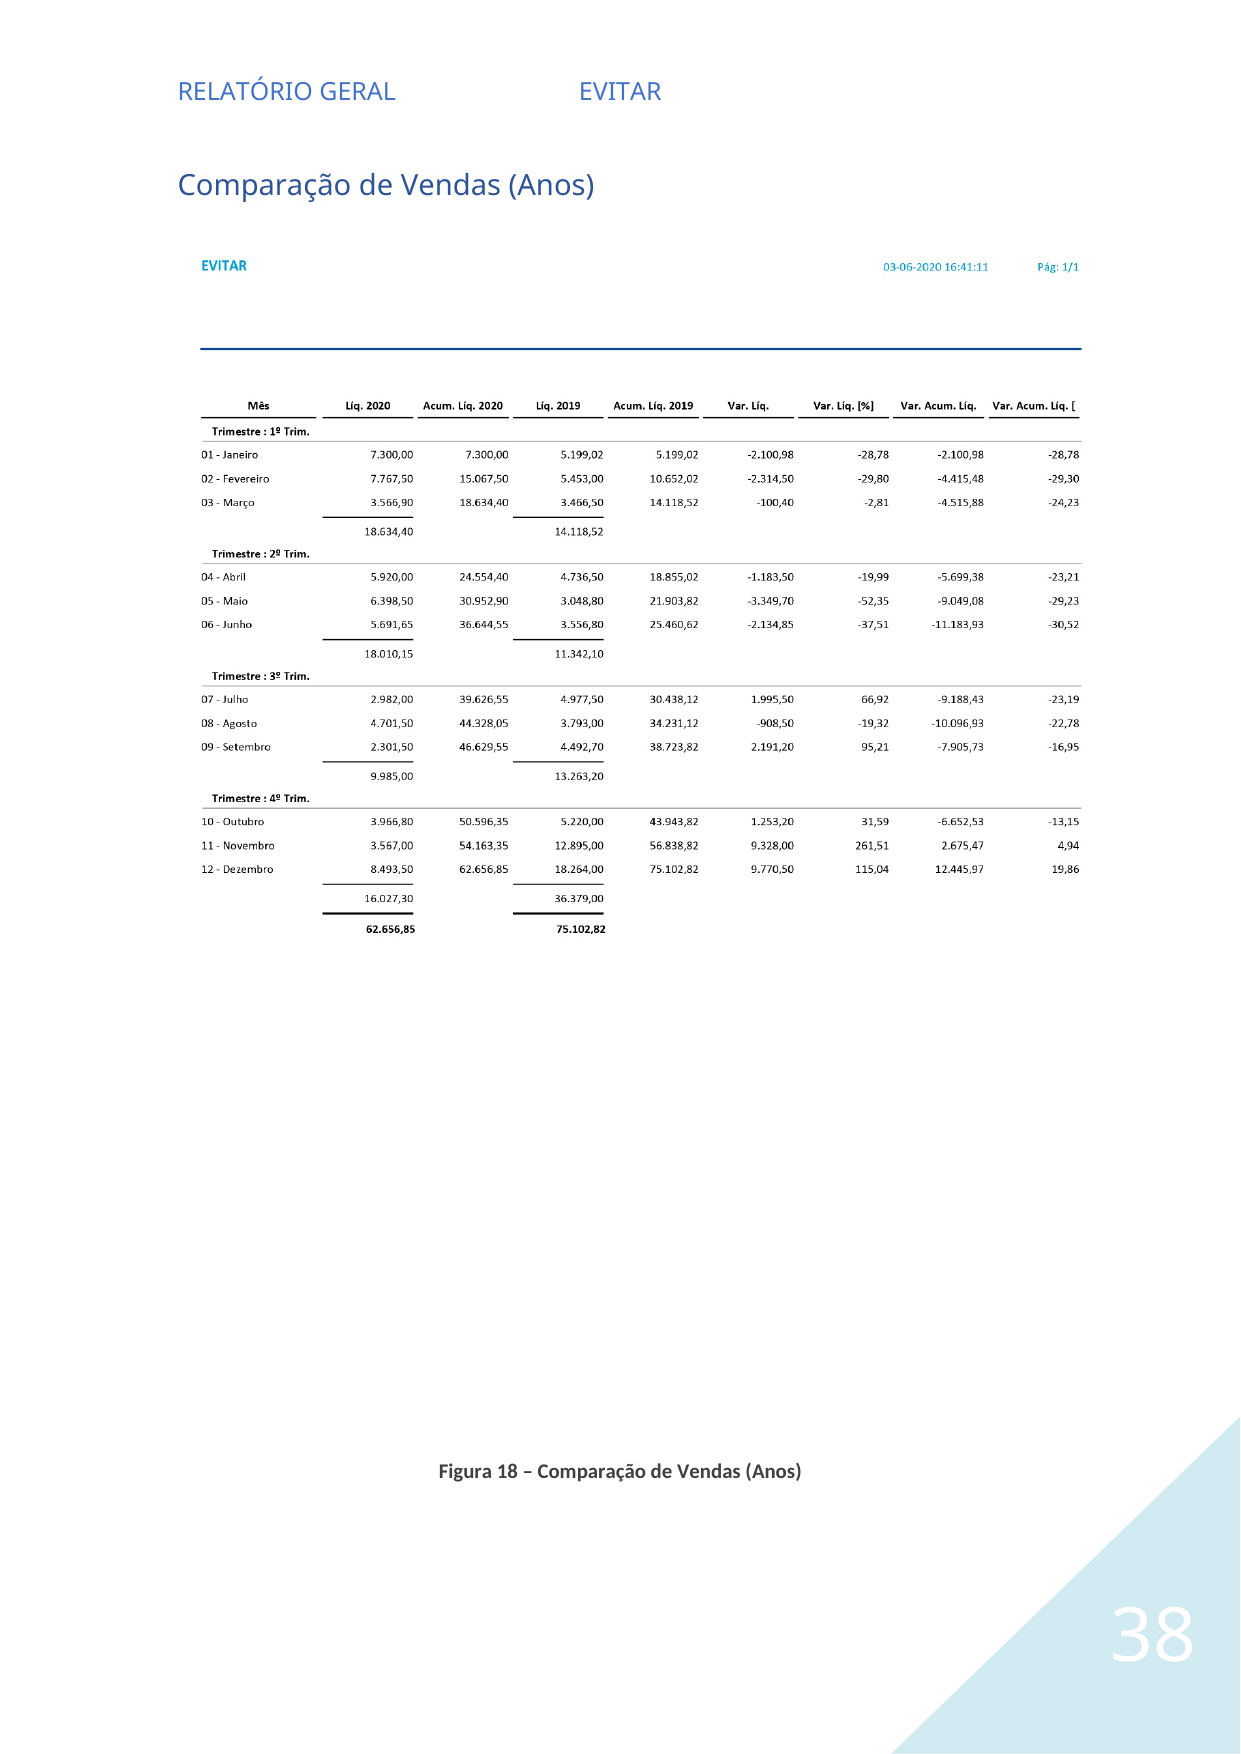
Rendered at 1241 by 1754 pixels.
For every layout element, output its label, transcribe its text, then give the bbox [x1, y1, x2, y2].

picture [177, 245, 1103, 1443]
text Figura 18 – Comparação de Vendas (Anos) [177, 1458, 1063, 1483]
subtitle Comparação de Vendas (Anos) [177, 164, 1063, 204]
